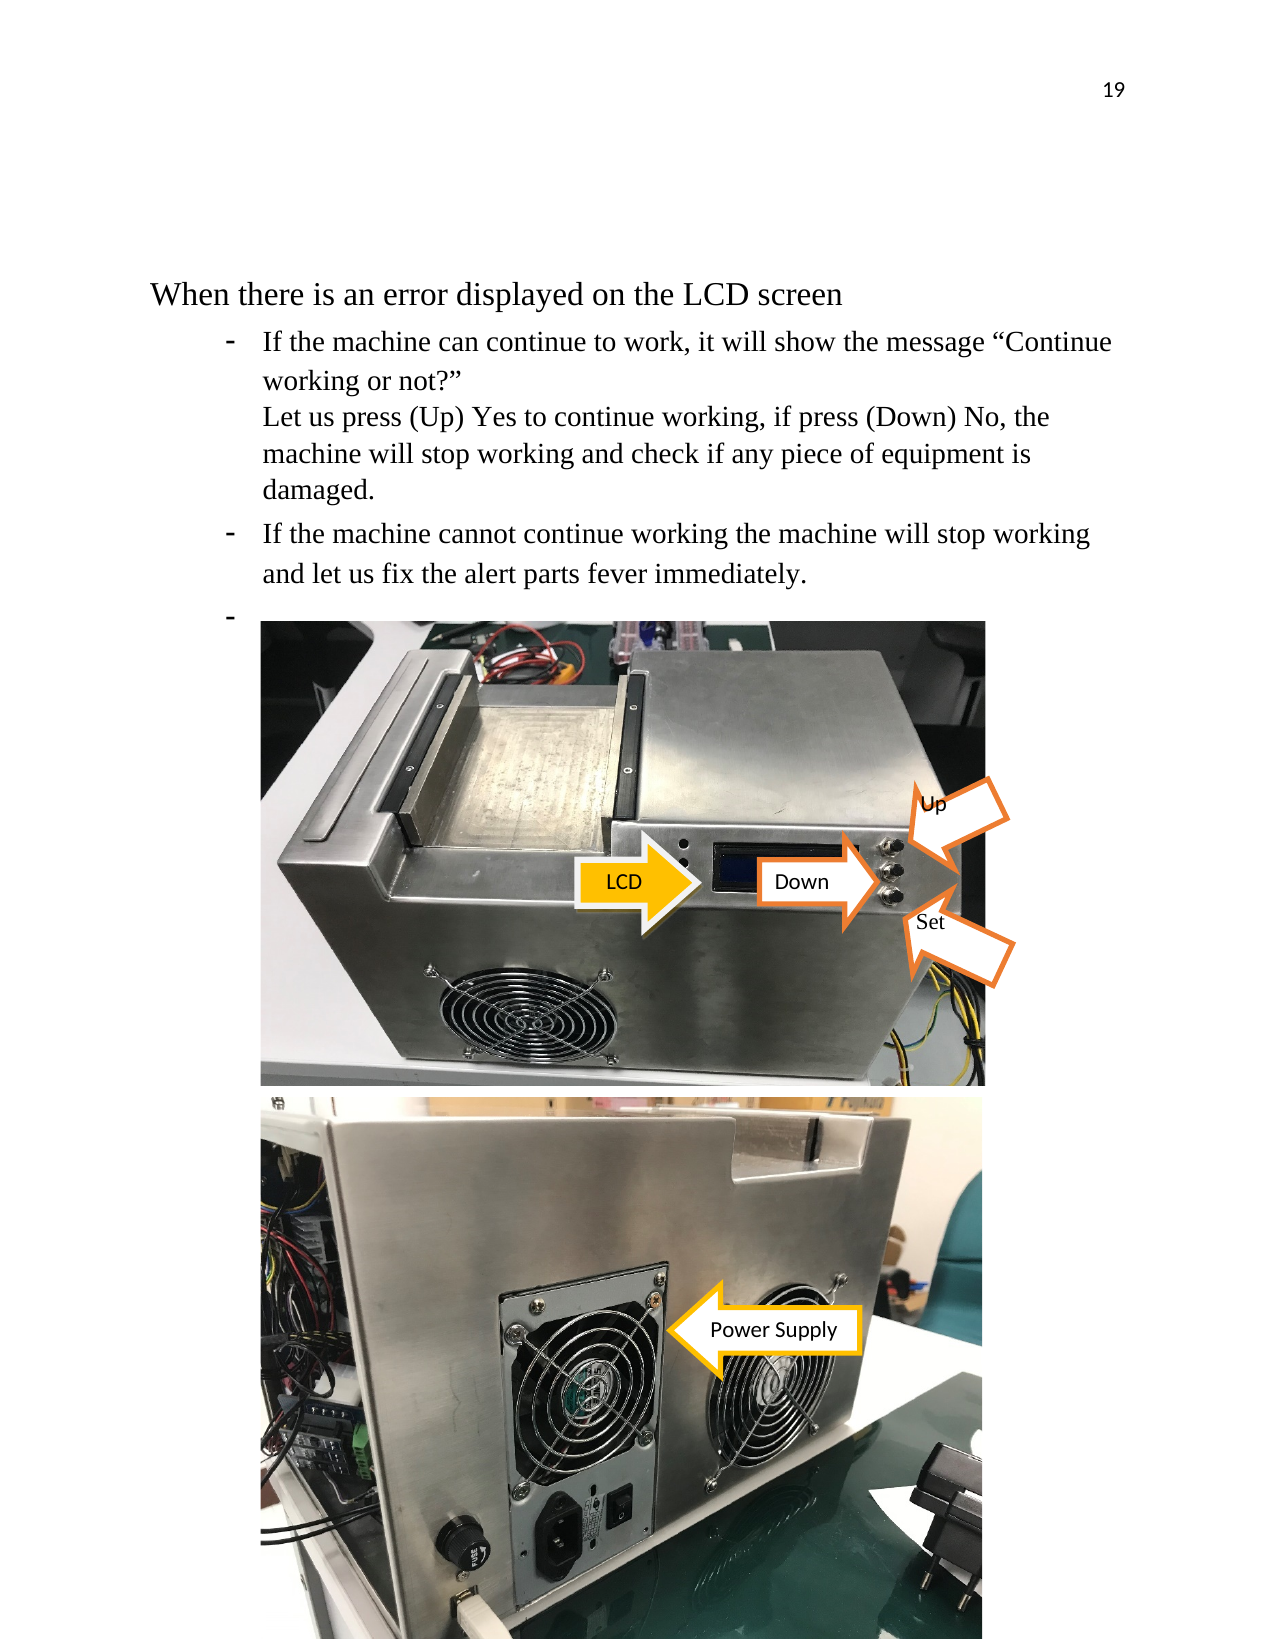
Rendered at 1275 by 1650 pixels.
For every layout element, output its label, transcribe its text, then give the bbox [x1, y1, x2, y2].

picture [260, 1097, 983, 1639]
list Let us press (Up) Yes to continue working, if press (Down) No, the machine will stop working and check if any piece of equipment is damaged. [262, 399, 1125, 505]
list If the machine cannot continue working the machine will stop working and let us fix the alert parts fever immediately. [225, 508, 1125, 589]
list If the machine can continue to work, it will show the message “Continue working or not?” [225, 315, 1125, 397]
list When there is an error displayed on the LCD screen [150, 274, 1125, 312]
picture [260, 621, 986, 1086]
